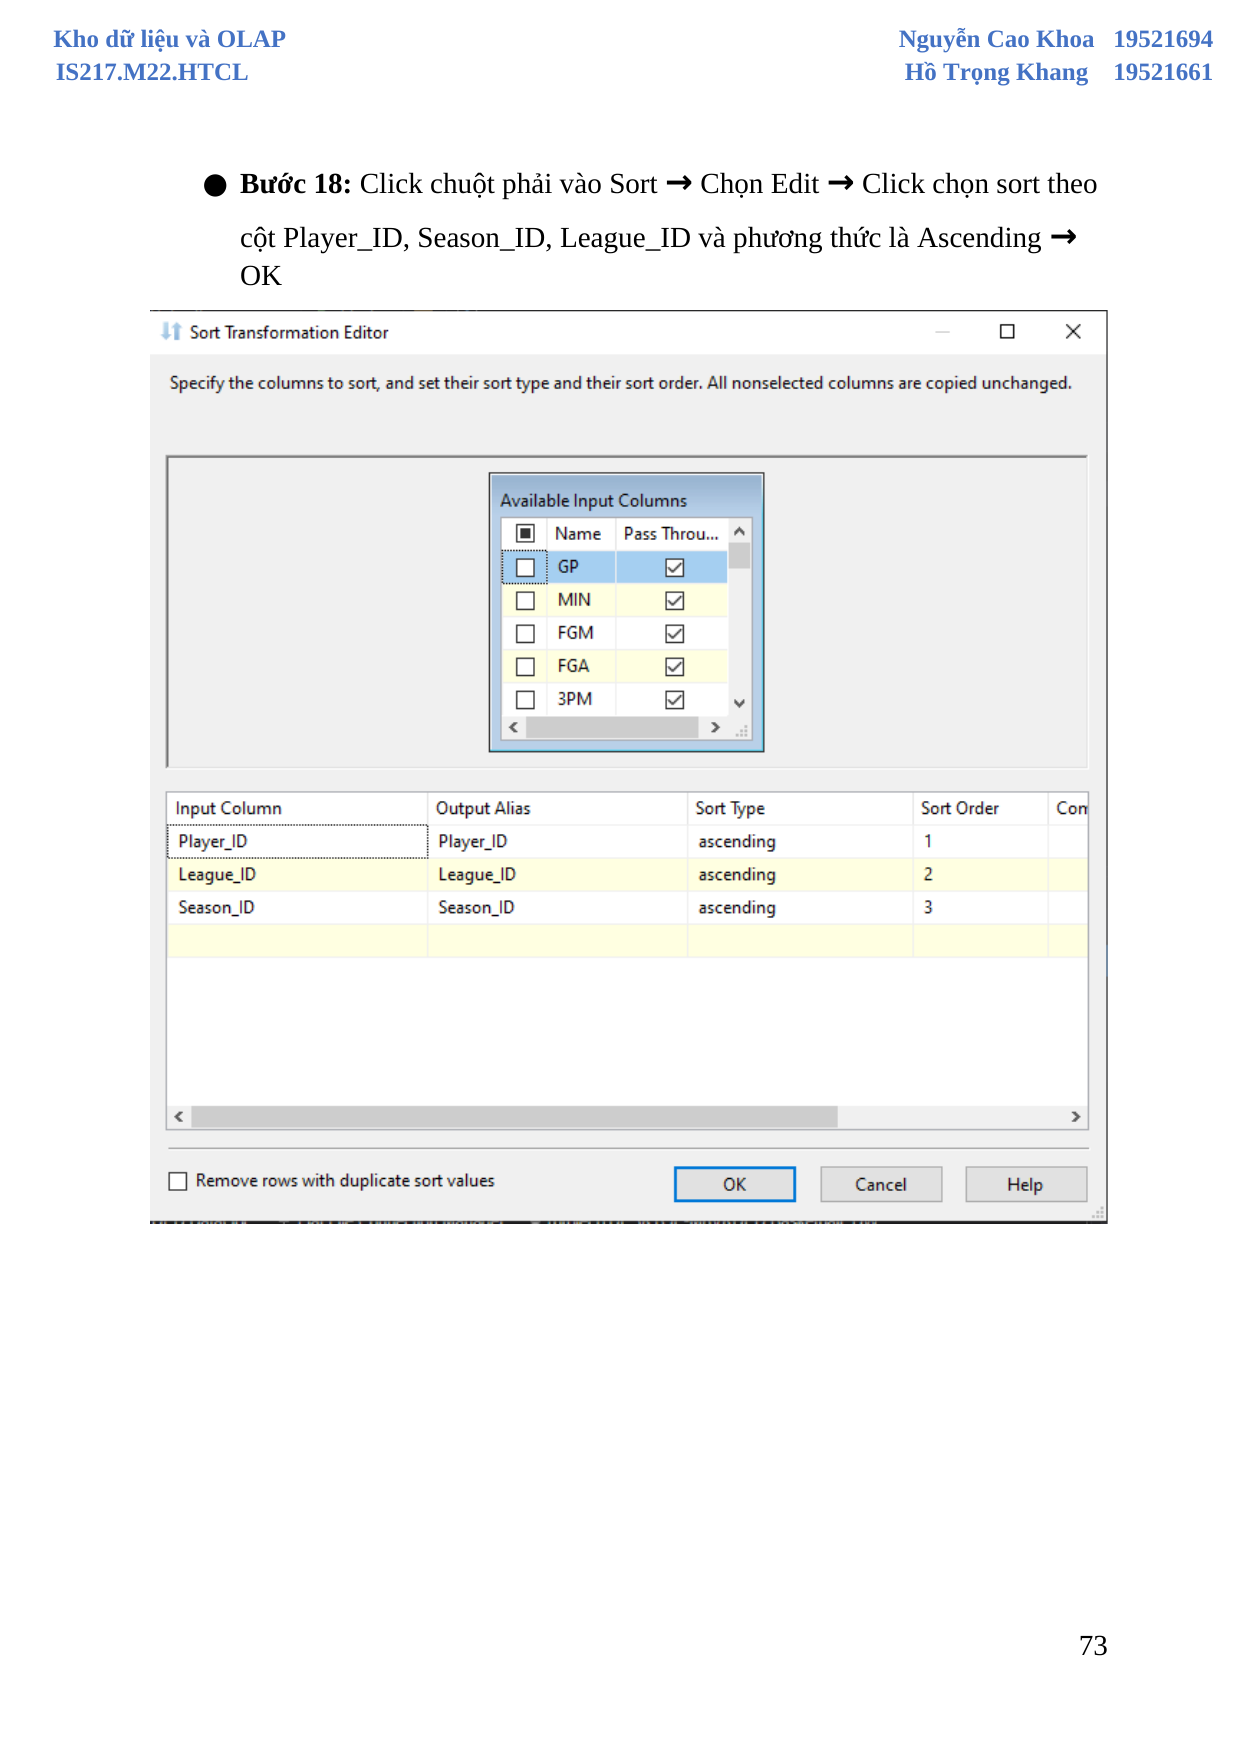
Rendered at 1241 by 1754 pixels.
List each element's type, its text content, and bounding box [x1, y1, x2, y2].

picture [150, 310, 1108, 1224]
list Bước 18: Click chuột phải vào Sort Chọn Edit Click chọn sort theo cột Player_ID, Season_ID, League_ID và phương thức là Ascending OK [202, 150, 1107, 292]
